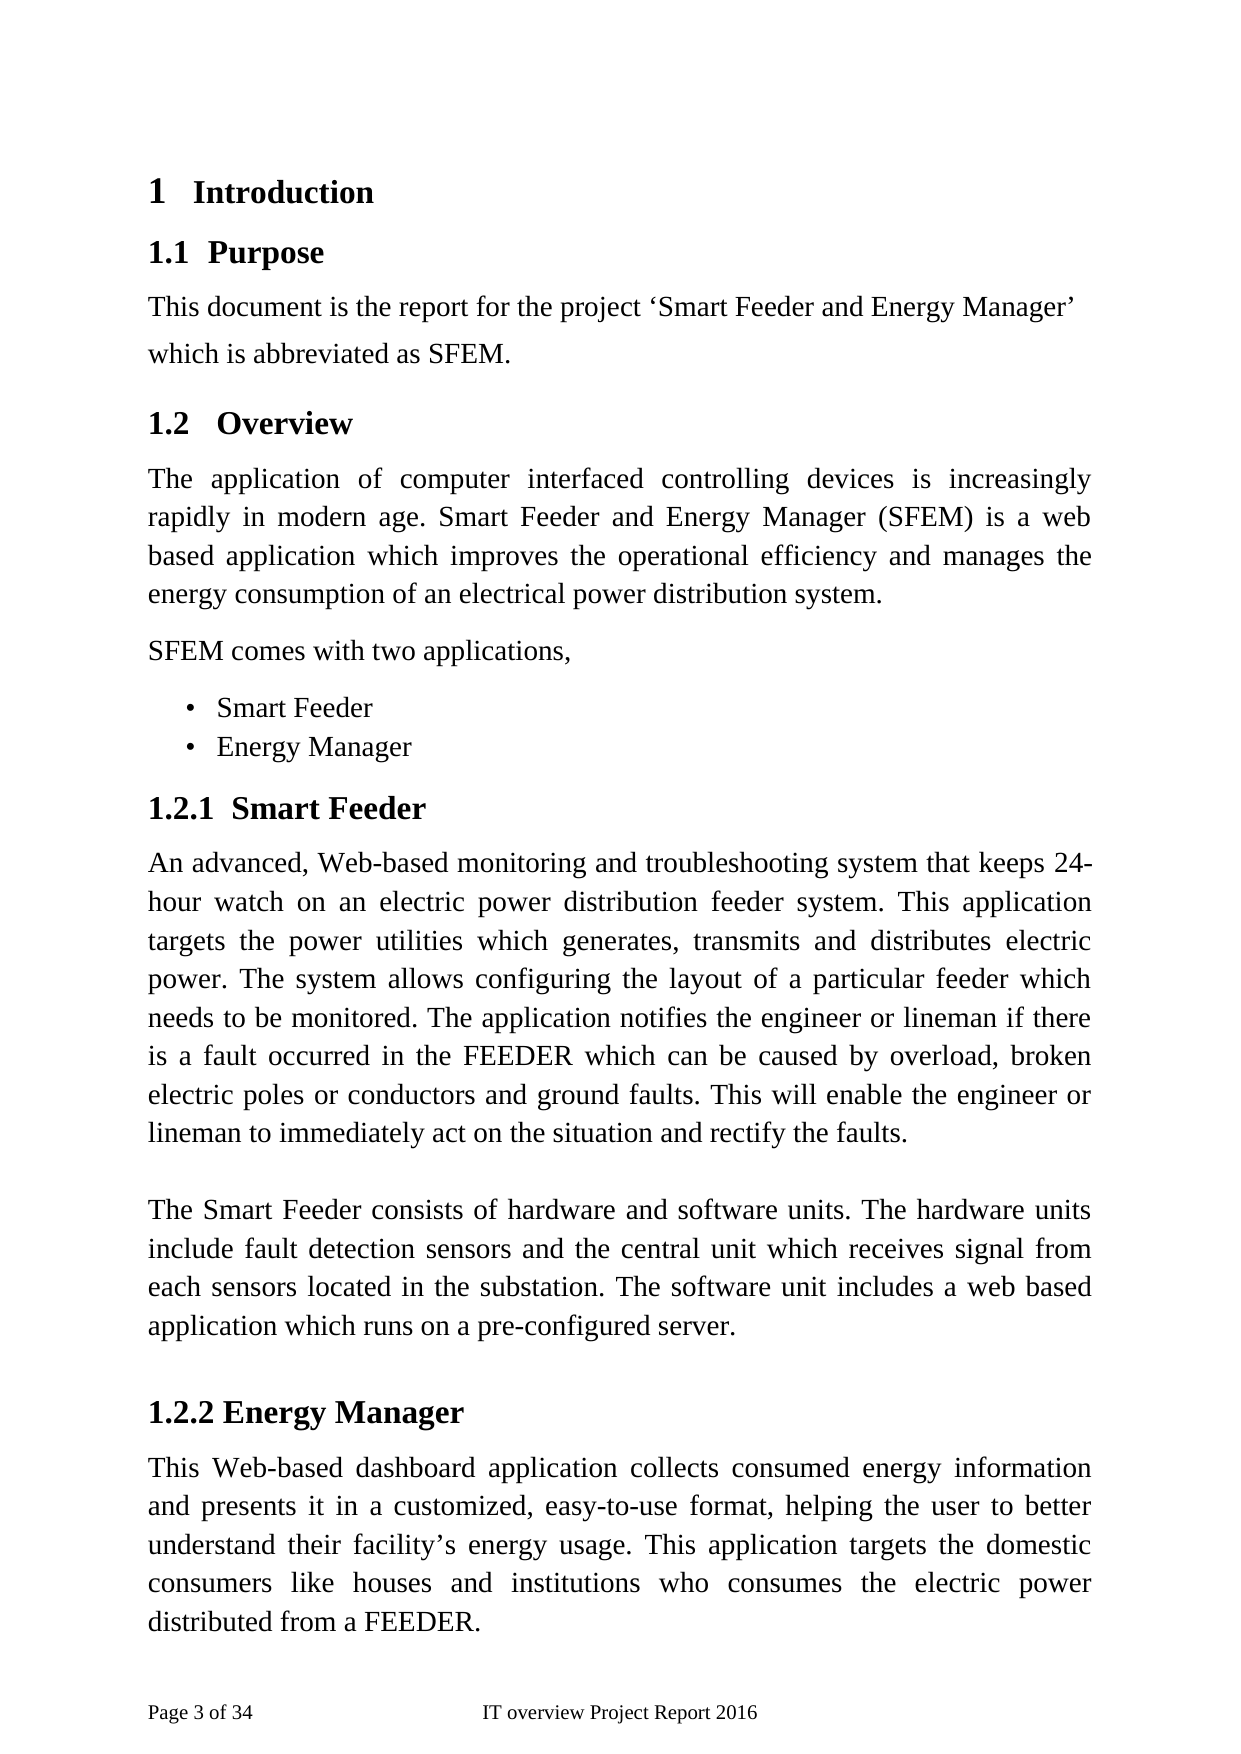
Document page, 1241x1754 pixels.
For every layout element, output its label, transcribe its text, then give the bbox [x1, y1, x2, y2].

text The Smart Feeder consists of hardware and software units. The hardware units include fault detection sensors and the central unit which receives signal from each sensors located in the substation. The software unit includes a web based application which runs on a pre-configured server. [148, 1192, 1093, 1342]
list Energy Manager [185, 729, 1093, 762]
subtitle Introduction [148, 168, 1093, 211]
subtitle Smart Feeder [148, 788, 1093, 826]
text SFEM comes with two applications, [148, 640, 1093, 665]
title This document is the report for the project ‘Smart Feeder and Energy Manager’ which is abbreviated as SFEM. [148, 289, 1093, 377]
text An advanced, Web-based monitoring and troubleshooting system that keeps 24-hour watch on an electric power distribution feeder system. This application targets the power utilities which generates, transmits and distributes electric power. The system allows configuring the layout of a particular feeder which needs to be monitored. The application notifies the engineer or lineman if there is a fault occurred in the FEEDER which can be caused by overload, broken electric poles or conductors and ground faults. This will enable the engineer or lineman to immediately act on the situation and rectify the faults. [148, 846, 1093, 1149]
subtitle Energy Manager [148, 1392, 1093, 1431]
subtitle Overview [148, 403, 1093, 442]
list Smart Feeder [185, 690, 1093, 724]
subtitle Purpose [148, 232, 1093, 270]
text This Web-based dashboard application collects consumed energy information and presents it in a customized, easy-to-use format, helping the user to better understand their facility’s energy usage. This application targets the domestic consumers like houses and institutions who consumes the electric power distributed from a FEEDER. [148, 1450, 1093, 1638]
title The application of computer interfaced controlling devices is increasingly rapidly in modern age. Smart Feeder and Energy Manager (SFEM) is a web based application which improves the operational efficiency and manages the energy consumption of an electrical power distribution system. [148, 461, 1093, 610]
